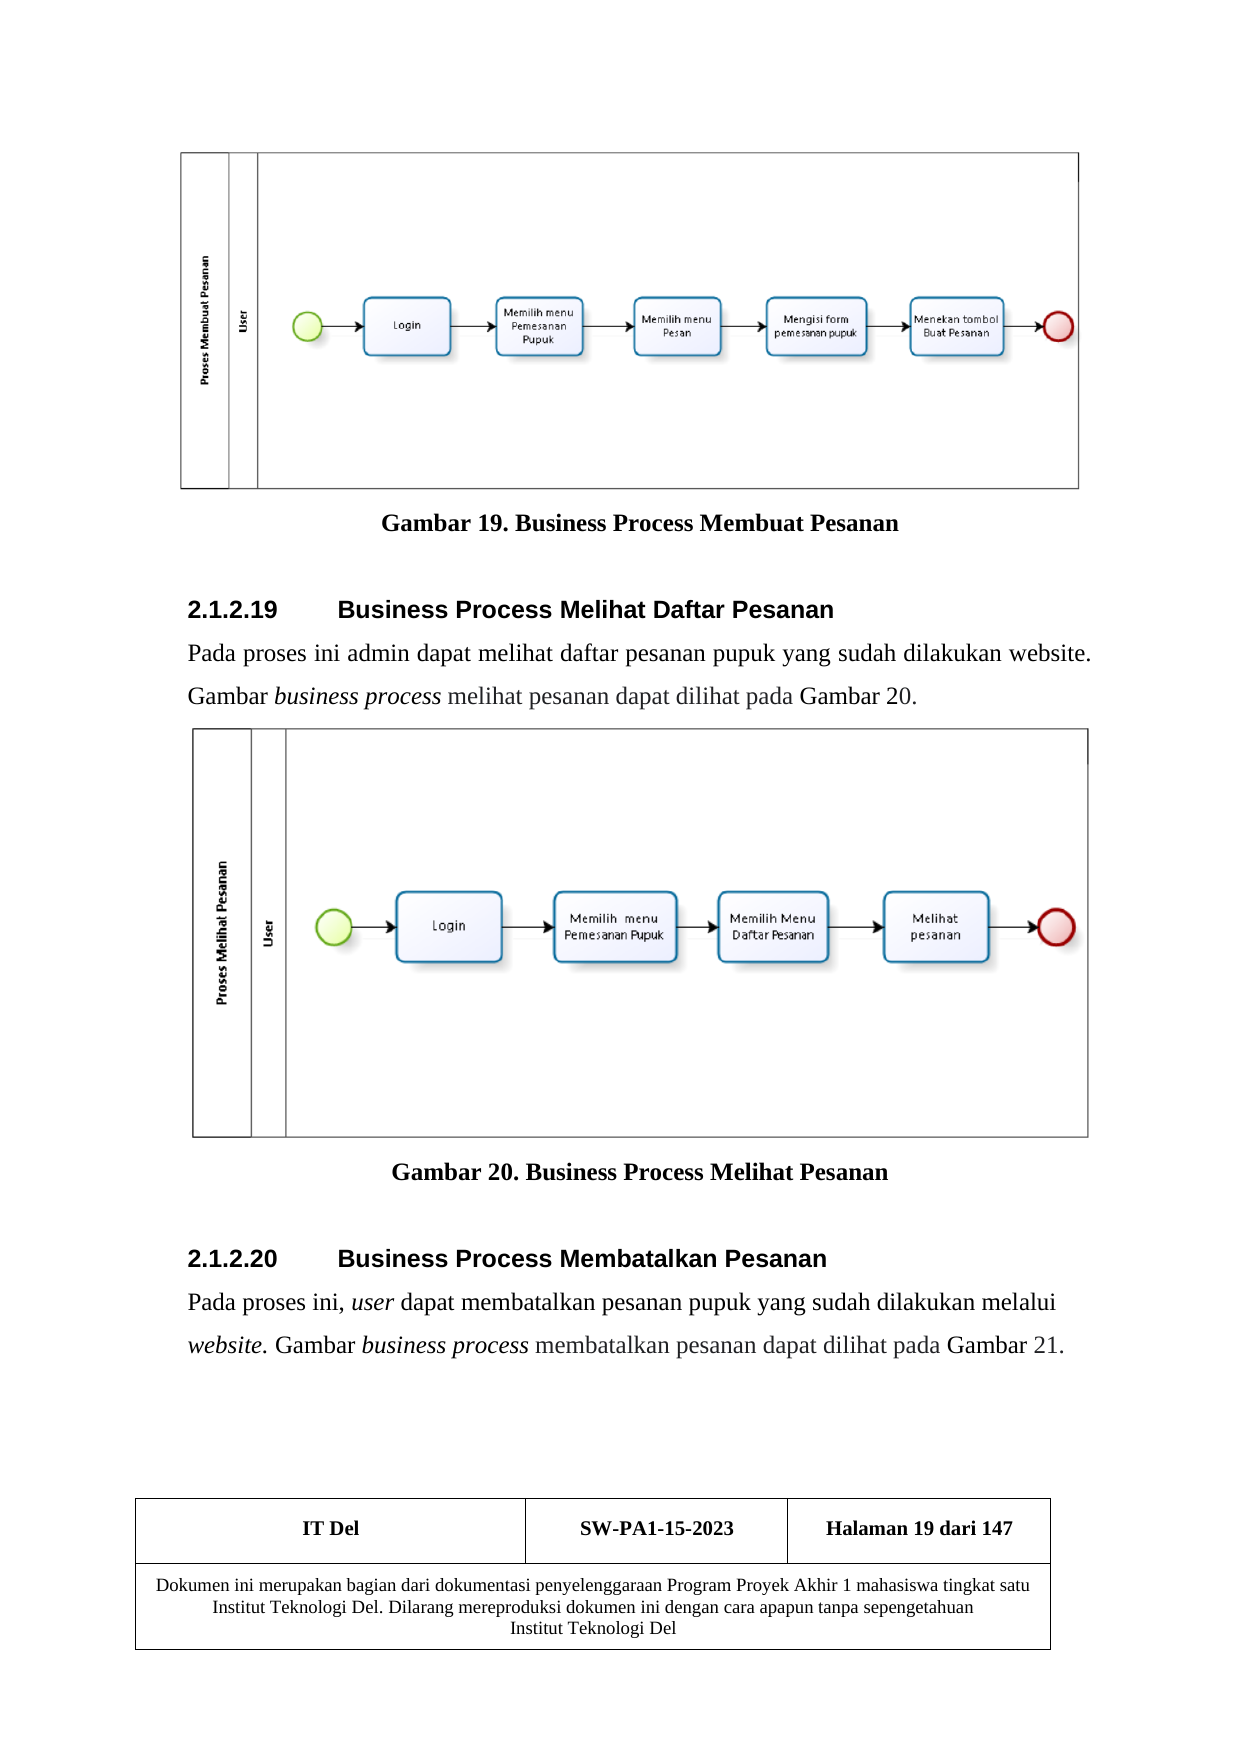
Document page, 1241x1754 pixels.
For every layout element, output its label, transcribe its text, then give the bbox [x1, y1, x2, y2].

text 2.1.2.19 Business Process Melihat Daftar Pesanan [187, 594, 1092, 623]
picture [187, 723, 1092, 1143]
text Gambar 19. Business Process Membuat Pesanan [187, 508, 1092, 537]
text Pada proses ini, user dapat membatalkan pesanan pupuk yang sudah dilakukan melalui website. Gambar business process membatalkan pesanan dapat dilihat pada Gambar 21. [187, 1287, 1092, 1359]
text 2.1.2.20 Business Process Membatalkan Pesanan [187, 1244, 1092, 1272]
picture [177, 147, 1083, 494]
text Gambar 20. Business Process Melihat Pesanan [187, 1157, 1092, 1186]
text Pada proses ini admin dapat melihat daftar pesanan pupuk yang sudah dilakukan website. Gambar business process melihat pesanan dapat dilihat pada Gambar 20. [187, 638, 1092, 709]
